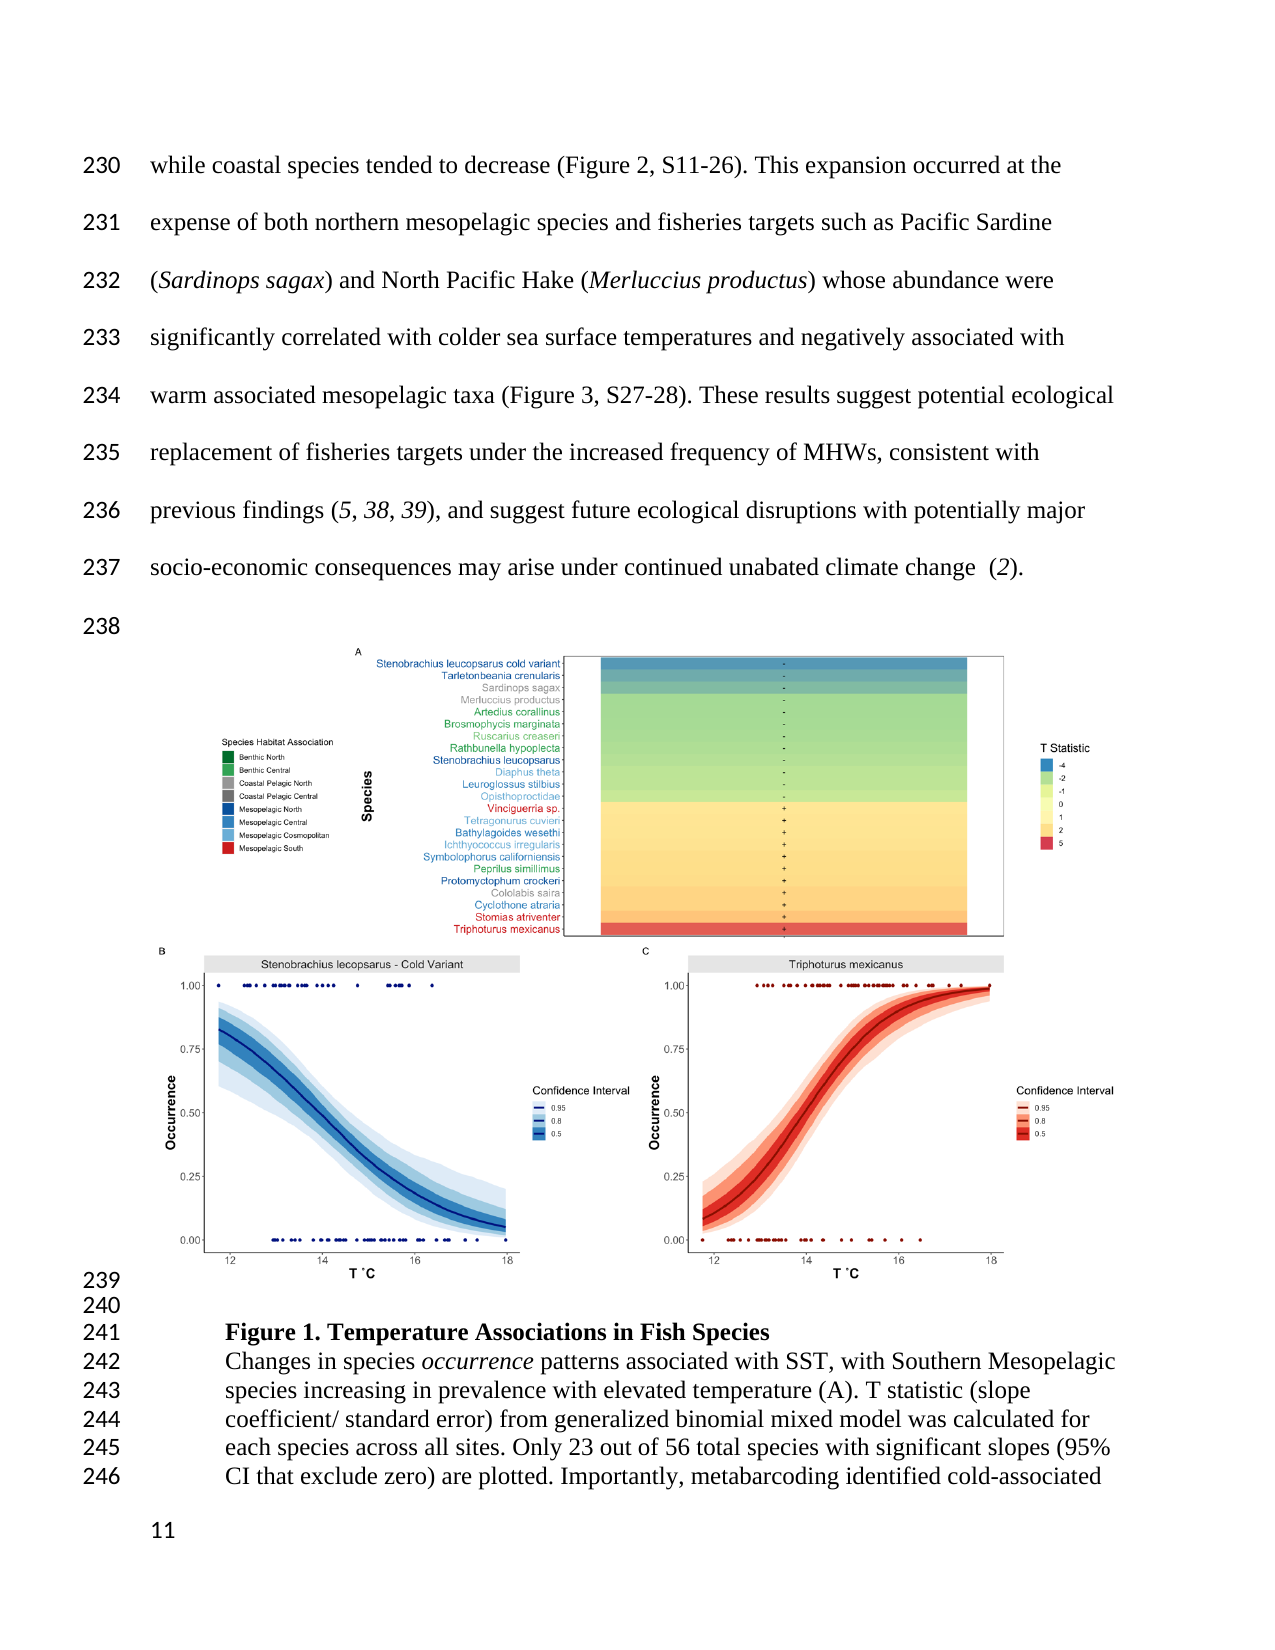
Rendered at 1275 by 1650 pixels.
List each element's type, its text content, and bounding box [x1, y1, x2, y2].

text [150, 150, 1125, 581]
text Figure 1. Temperature Associations in Fish Species [150, 1317, 1125, 1346]
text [225, 1346, 1125, 1490]
picture [150, 638, 1125, 1289]
